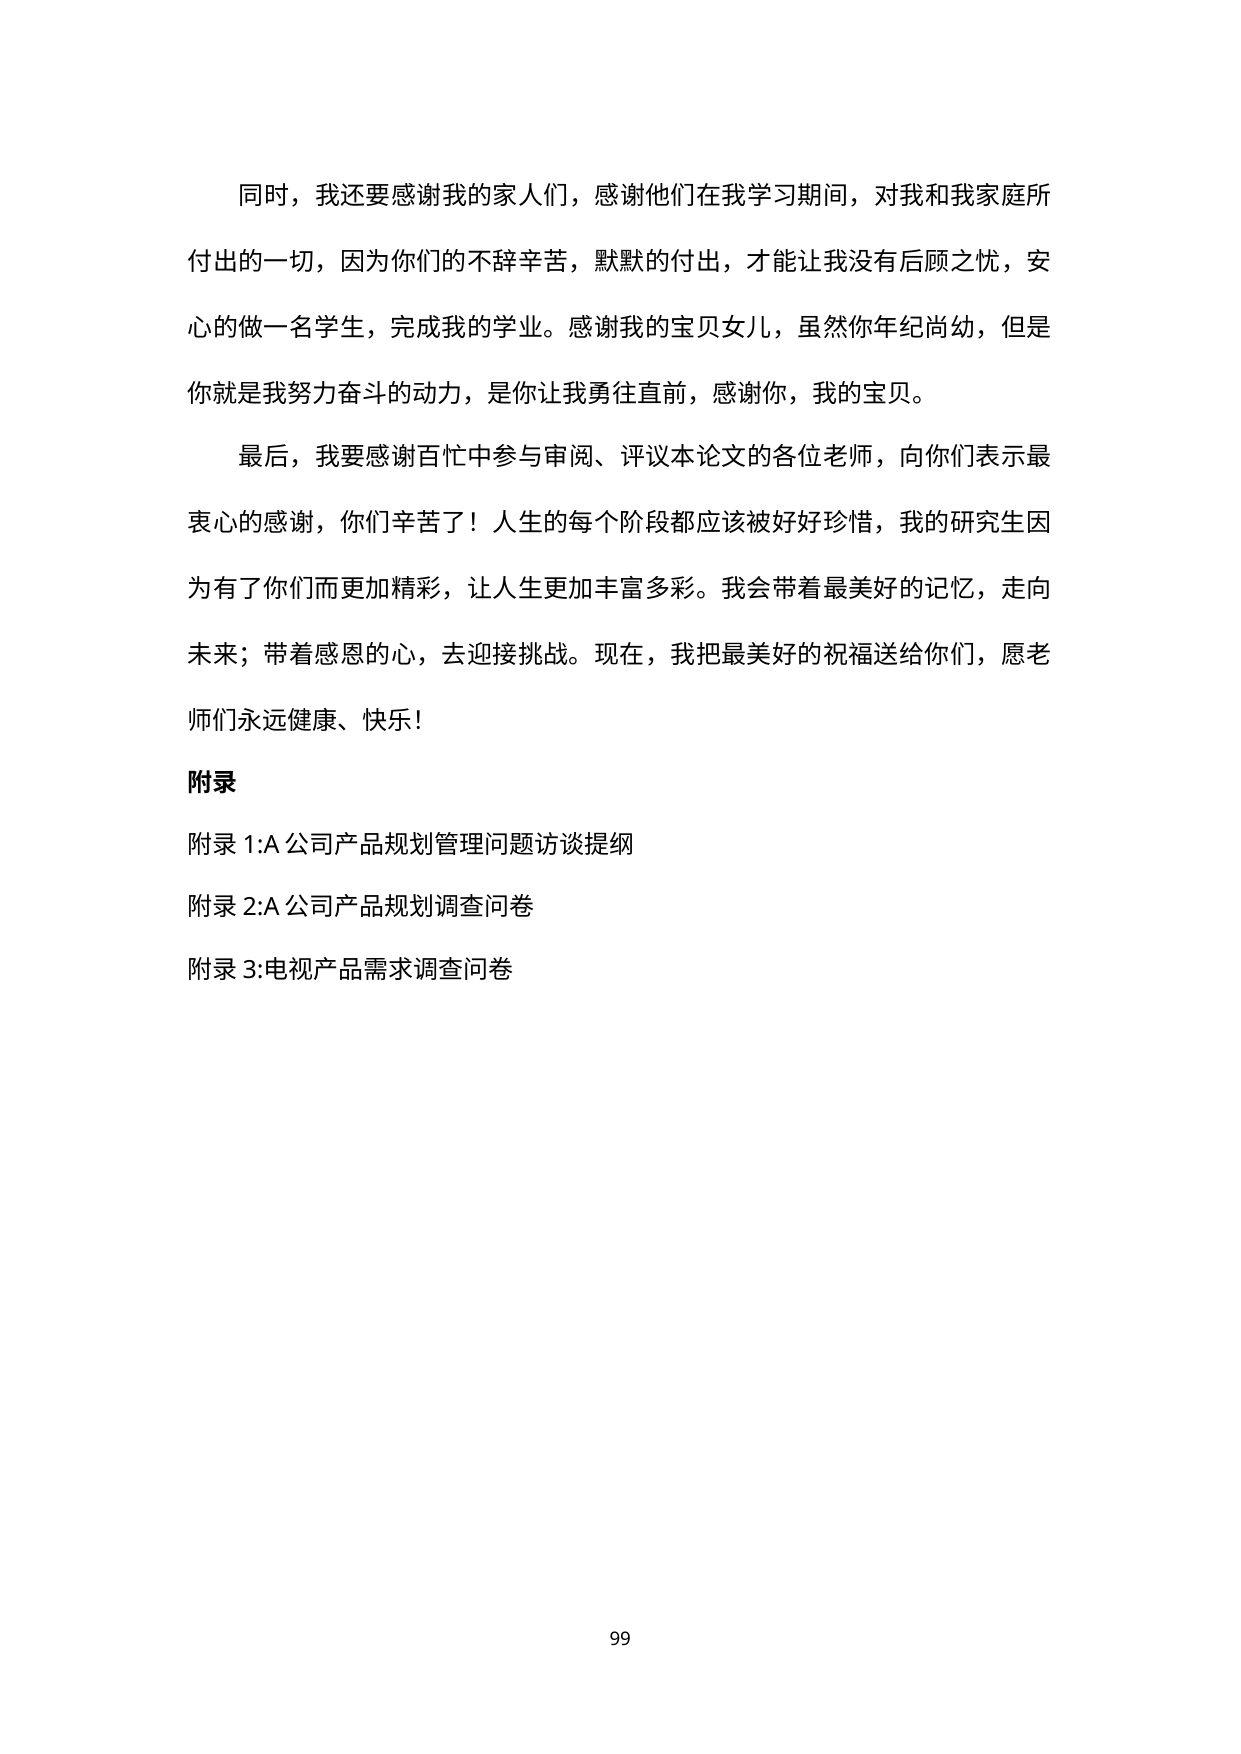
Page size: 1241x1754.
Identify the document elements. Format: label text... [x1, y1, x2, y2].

text 附录 [187, 759, 1053, 803]
text 附录3:电视产品需求调查问卷 [187, 945, 1053, 989]
text 最后，我要感谢百忙中参与审阅、评议本论文的各位老师，向你们表示最衷心的感谢，你们辛苦了！人生的每个阶段都应该被好好珍惜，我的研究生因为有了你们而更加精彩，让人生更加丰富多彩。我会带着最美好的记忆，走向未来；带着感恩的心，去迎接挑战。现在，我把最美好的祝福送给你们，愿老师们永远健康、快乐！ [187, 432, 1053, 741]
text 同时，我还要感谢我的家人们，感谢他们在我学习期间，对我和我家庭所付出的一切，因为你们的不辞辛苦，默默的付出，才能让我没有后顾之忧，安心的做一名学生，完成我的学业。感谢我的宝贝女儿，虽然你年纪尚幼，但是你就是我努力奋斗的动力，是你让我勇往直前，感谢你，我的宝贝。 [187, 172, 1053, 414]
text 附录2:A公司产品规划调查问卷 [187, 883, 1053, 927]
text 附录1:A公司产品规划管理问题访谈提纲 [187, 821, 1053, 865]
